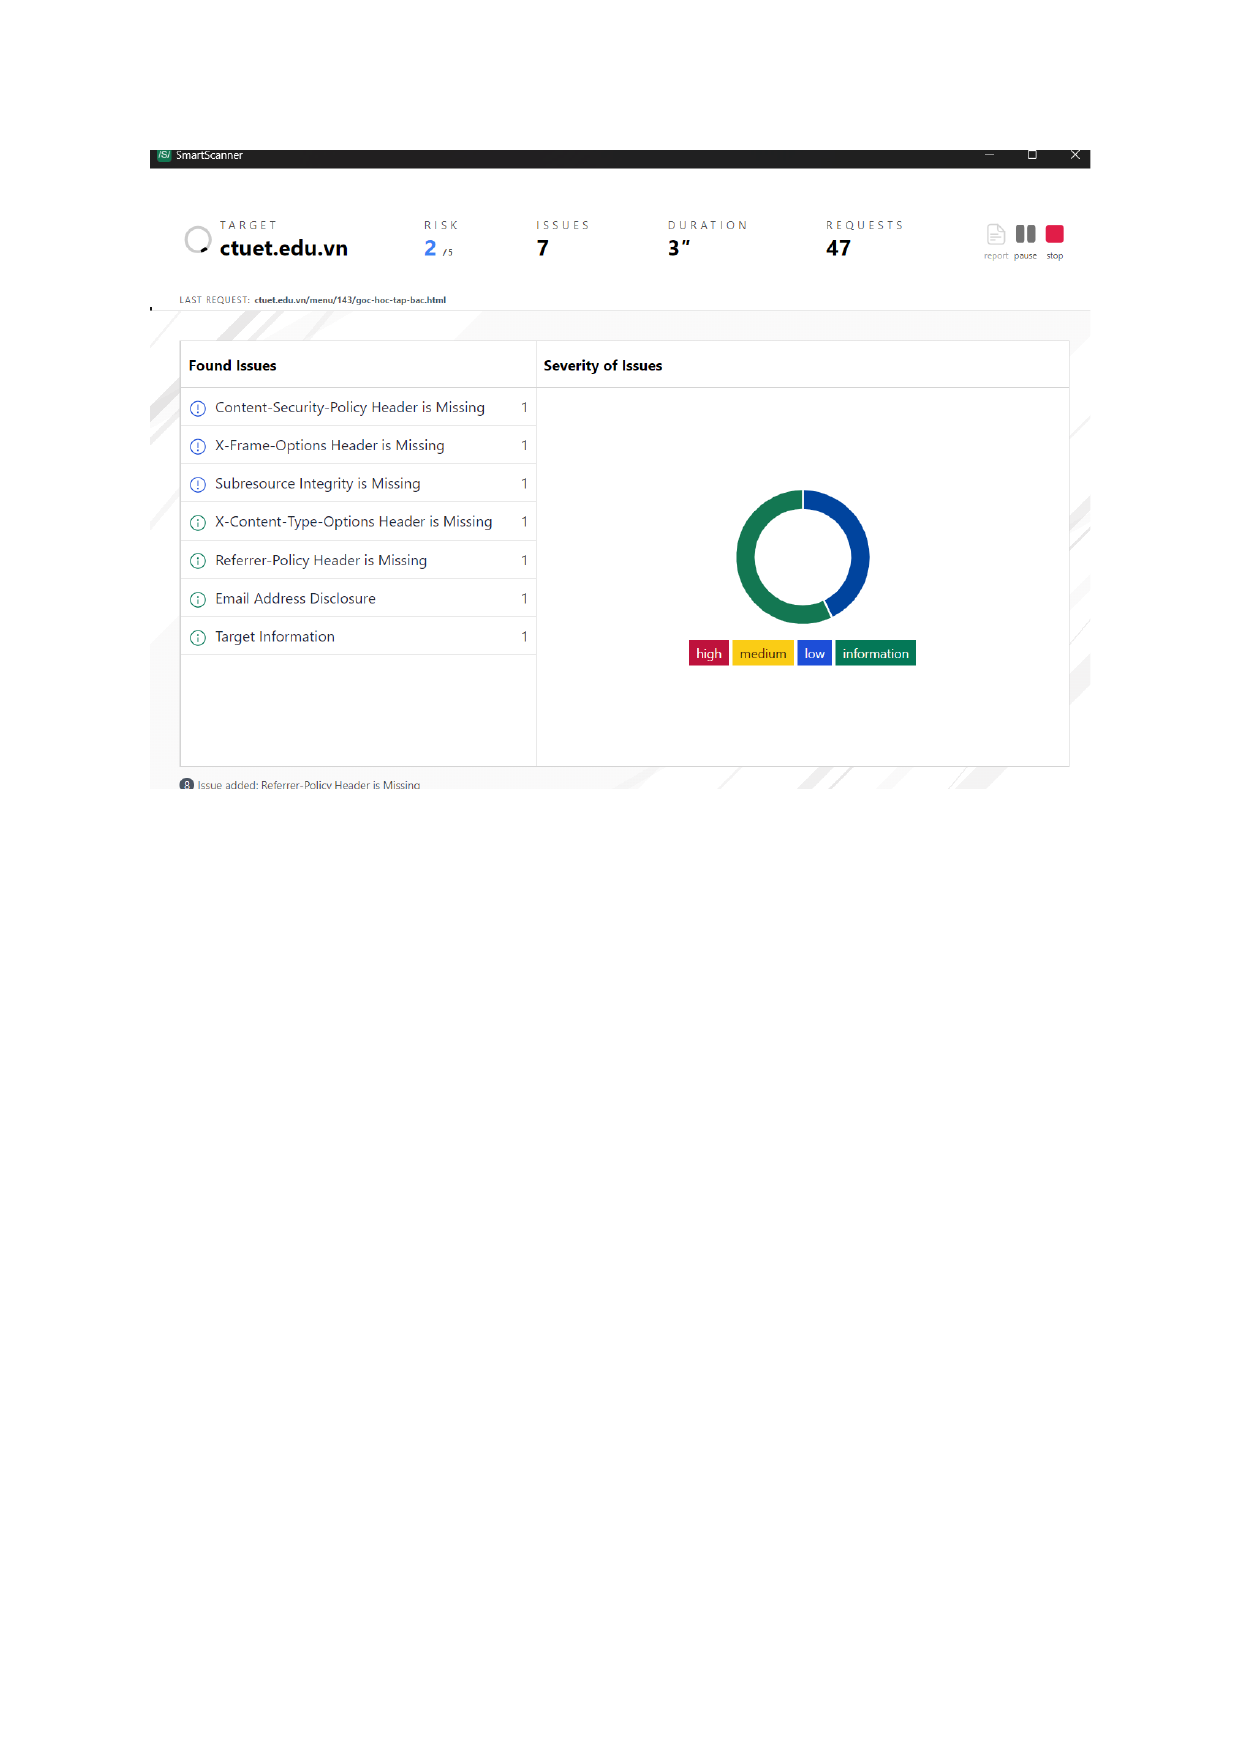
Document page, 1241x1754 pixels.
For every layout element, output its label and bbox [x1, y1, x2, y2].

picture [150, 150, 1091, 789]
